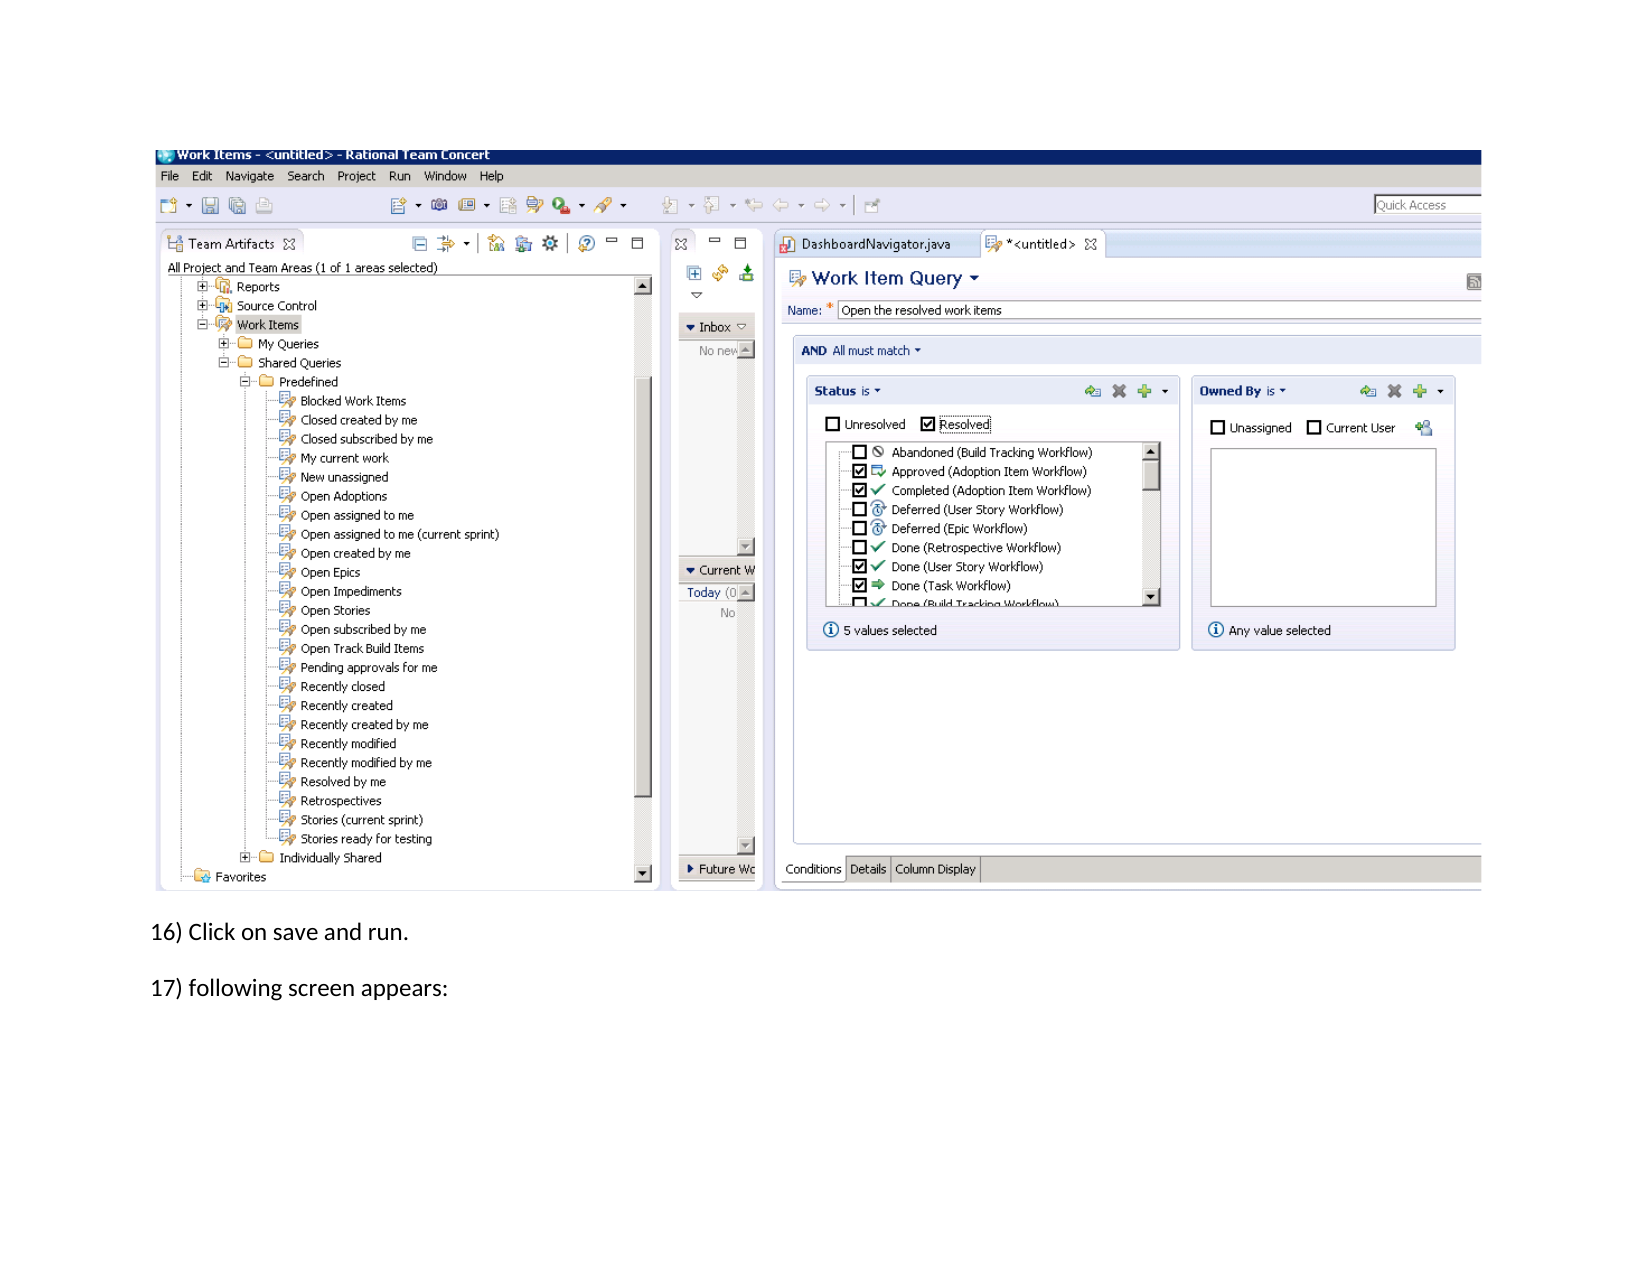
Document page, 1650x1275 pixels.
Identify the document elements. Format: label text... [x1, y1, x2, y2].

text 17) following screen appears: [150, 972, 1500, 1002]
text 16) Click on save and run. [150, 916, 1500, 946]
picture [155, 150, 1482, 891]
